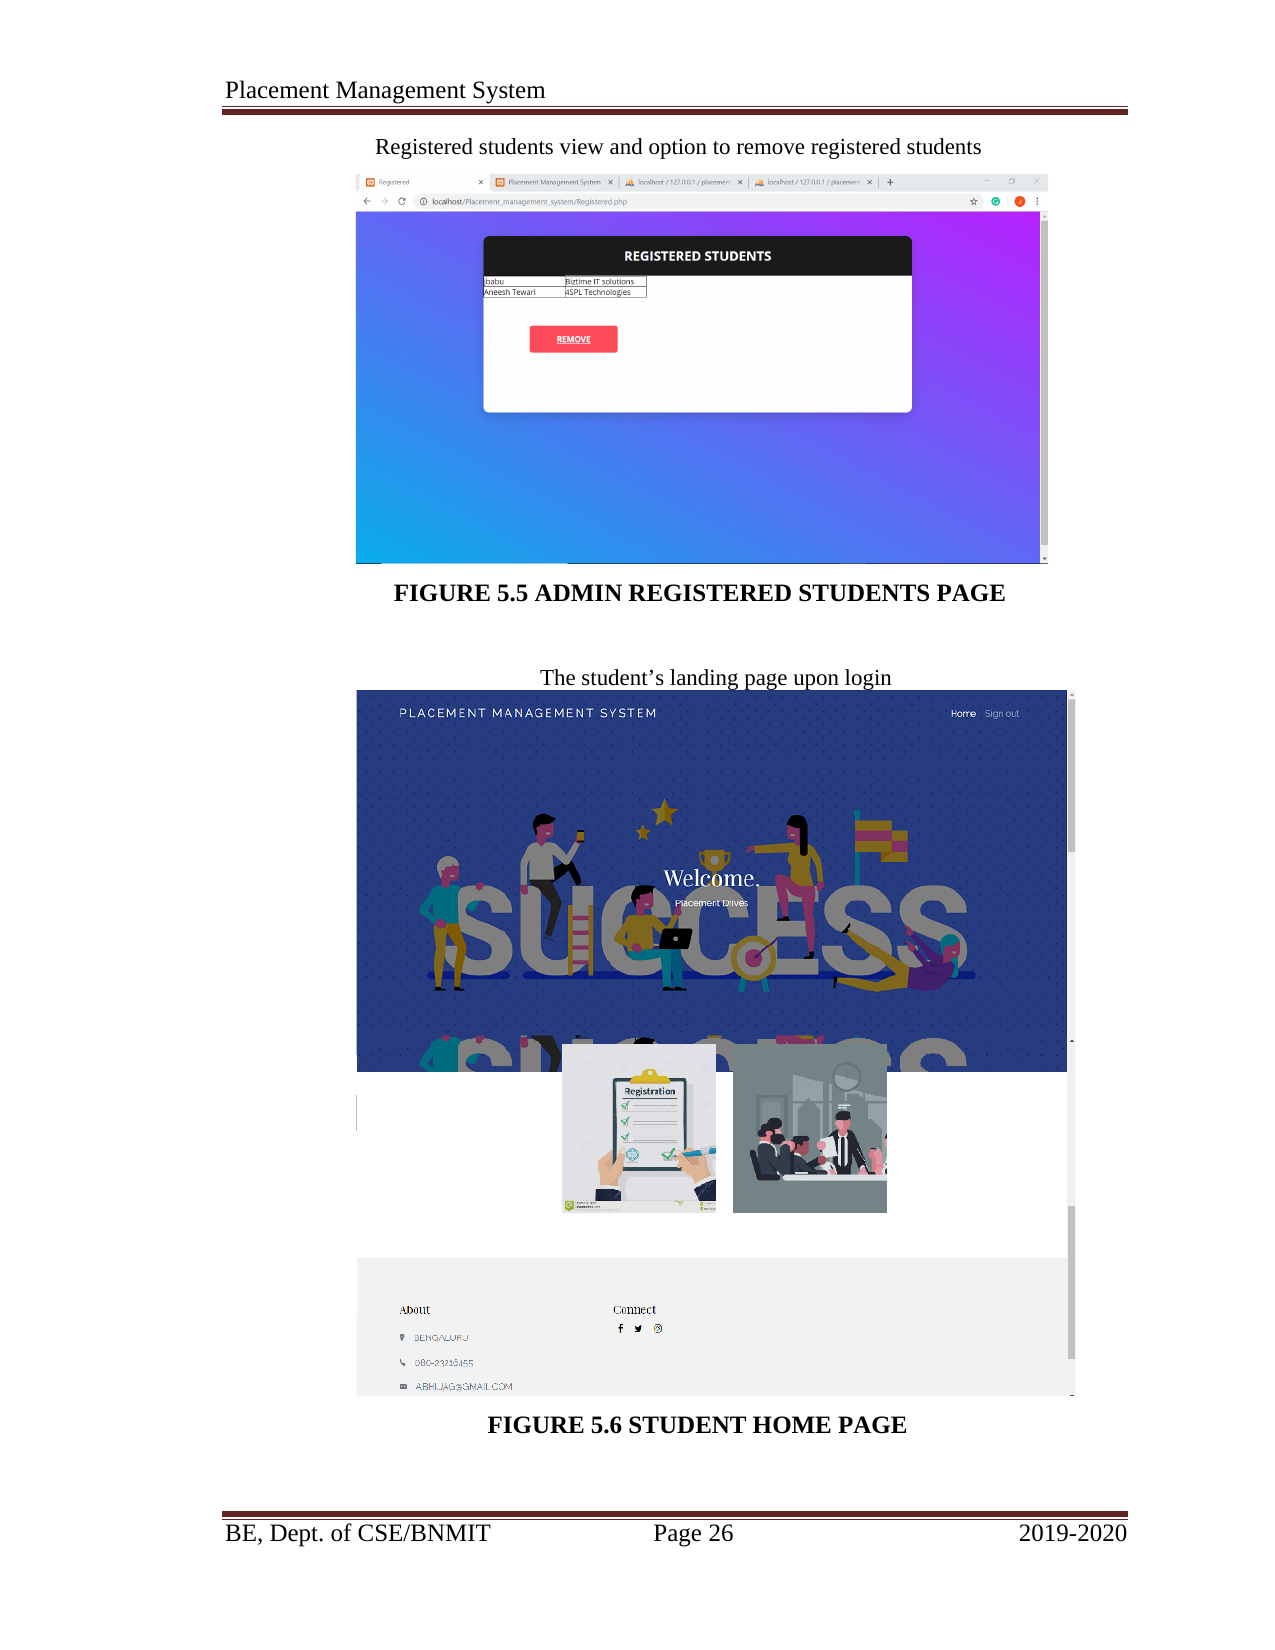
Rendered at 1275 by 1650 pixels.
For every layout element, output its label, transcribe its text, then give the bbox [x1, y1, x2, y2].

picture [355, 174, 1049, 564]
text Registered students view and option to remove registered students [225, 133, 1132, 160]
text FIGURE 5.5 ADMIN REGISTERED STUDENTS PAGE [225, 578, 1132, 607]
text FIGURE 5.6 STUDENT HOME PAGE [225, 1411, 1132, 1439]
picture [356, 690, 1076, 1397]
